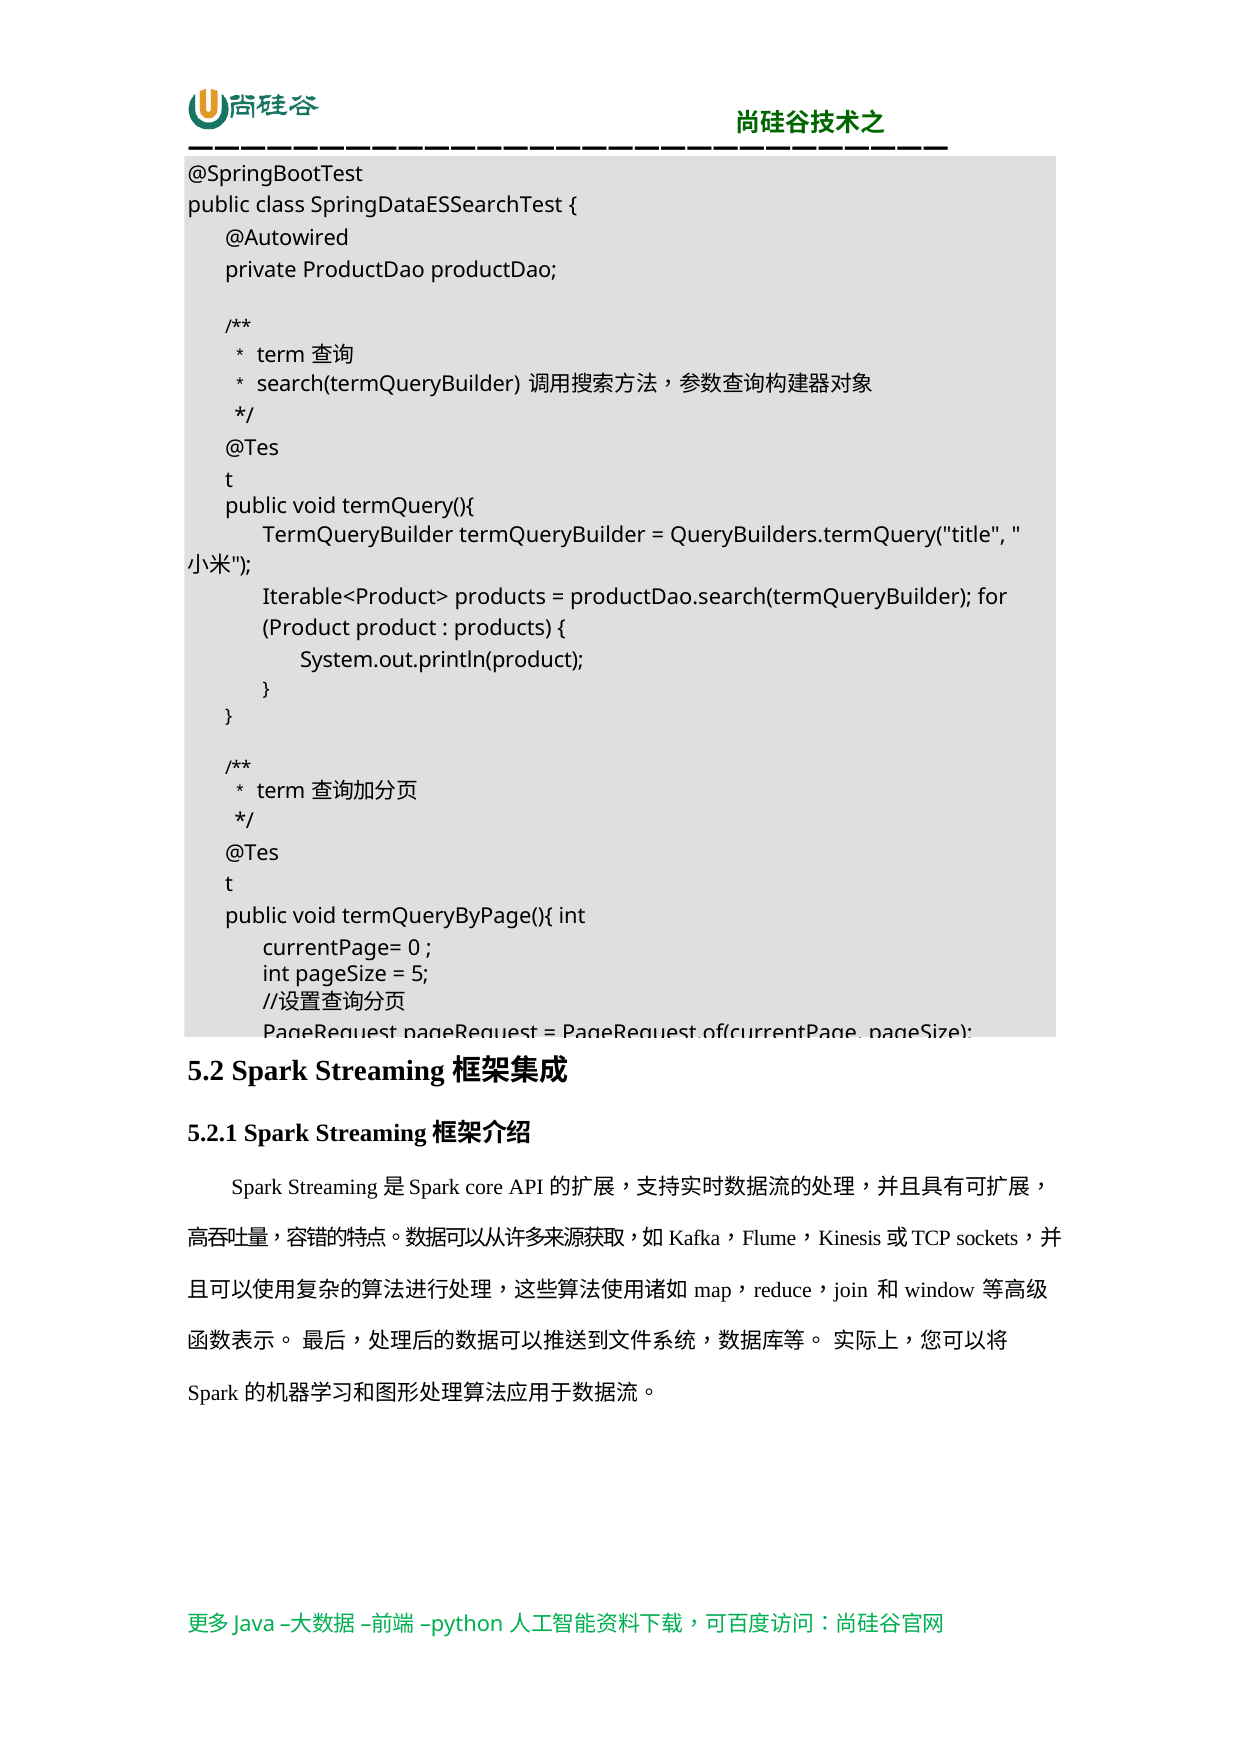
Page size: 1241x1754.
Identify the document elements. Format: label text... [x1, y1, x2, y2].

text Spark Streaming 是 Spark core API 的扩展，支持实时数据流的处理，并且具有可扩展，高吞吐量，容错的特点。数据可以从许多来源获取，如 Kafka，Flume，Kinesis 或 TCP sockets，并且可以使用复杂的算法进行处理，这些算法使用诸如 map，reduce，join 和 window 等高级函数表示。 最后，处理后的数据可以推送到文件系统，数据库等。 实际上，您可以将 Spark 的机器学习和图形处理算法应用于数据流。 [187, 1171, 1064, 1407]
list Spark Streaming 框架介绍 [187, 1115, 1076, 1149]
list Spark Streaming 框架集成 [187, 1049, 1076, 1089]
picture [187, 88, 320, 130]
